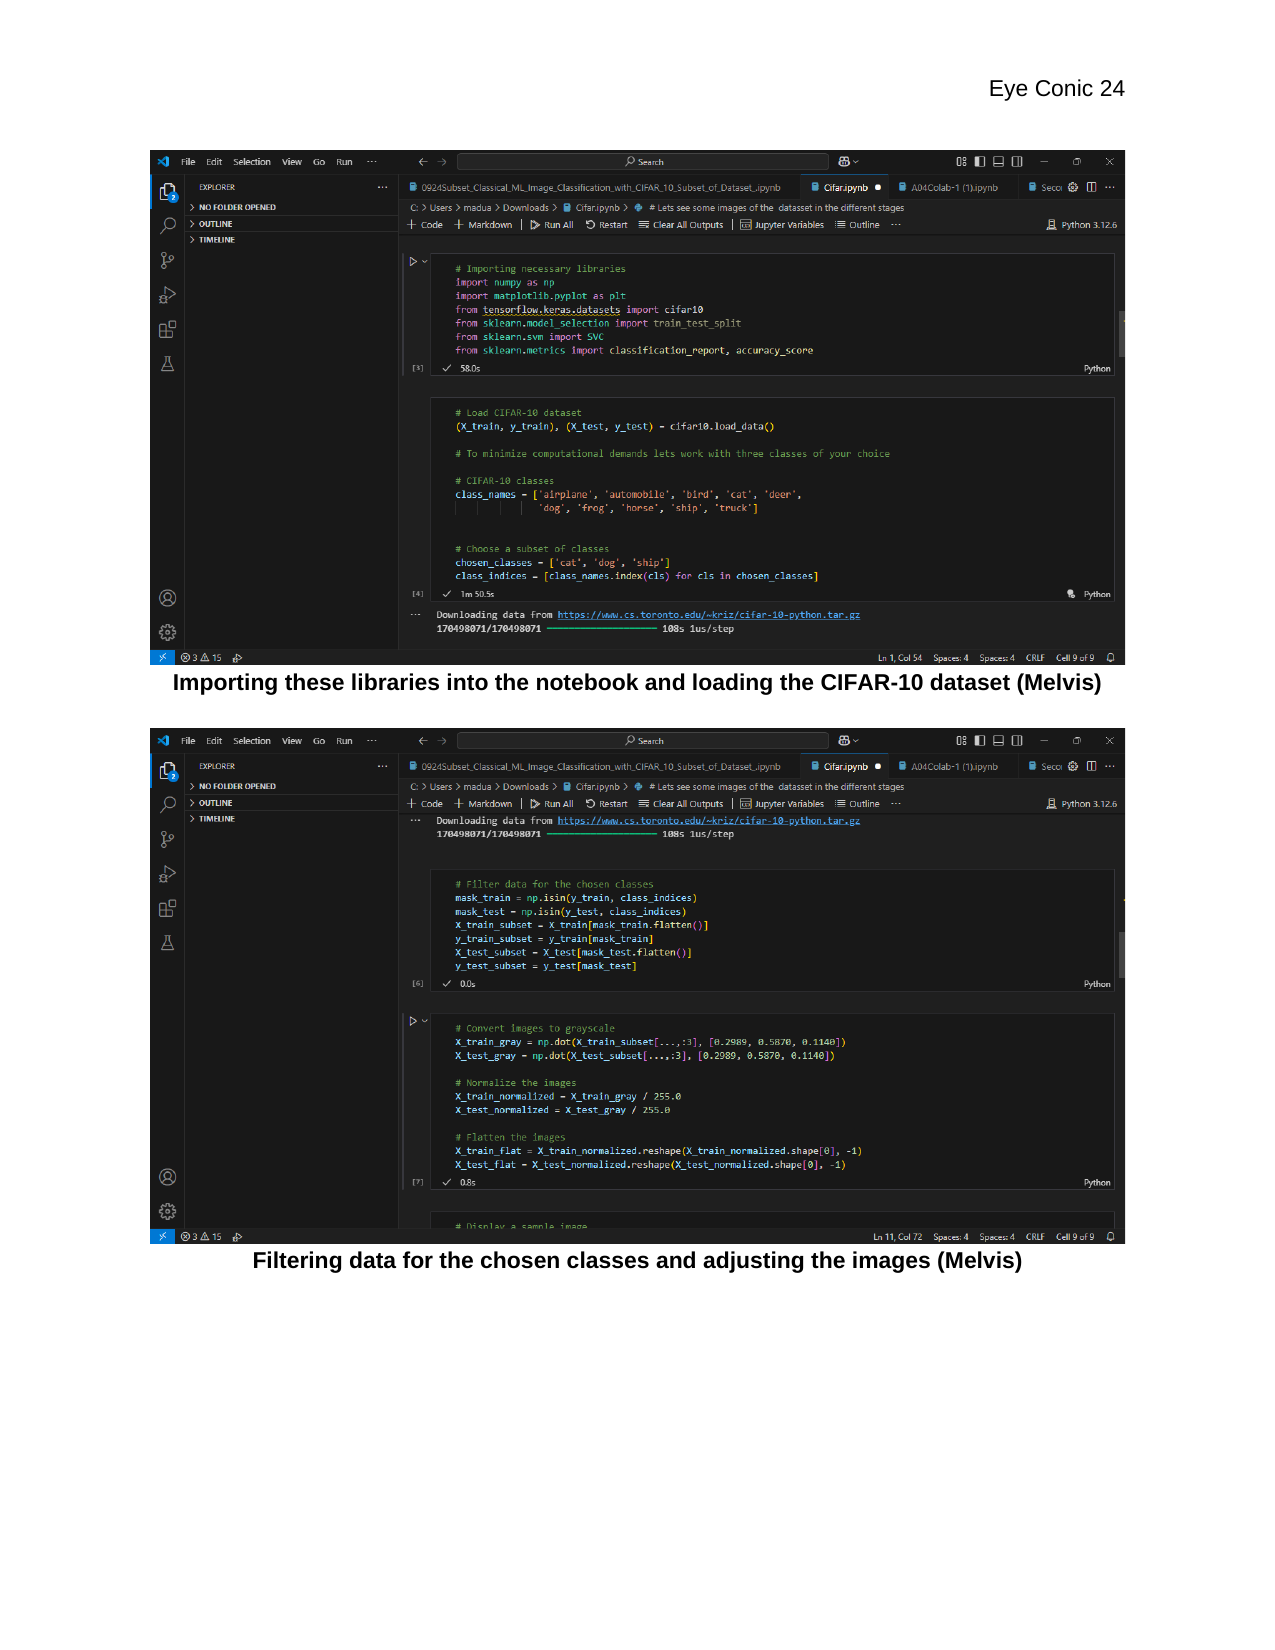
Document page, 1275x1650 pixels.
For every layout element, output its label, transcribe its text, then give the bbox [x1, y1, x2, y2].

picture [150, 150, 1125, 665]
text Importing these libraries into the notebook and loading the CIFAR-10 dataset (Melvis) [150, 668, 1125, 695]
picture [150, 728, 1125, 1244]
text Filtering data for the chosen classes and adjusting the images (Melvis) [150, 1247, 1125, 1274]
